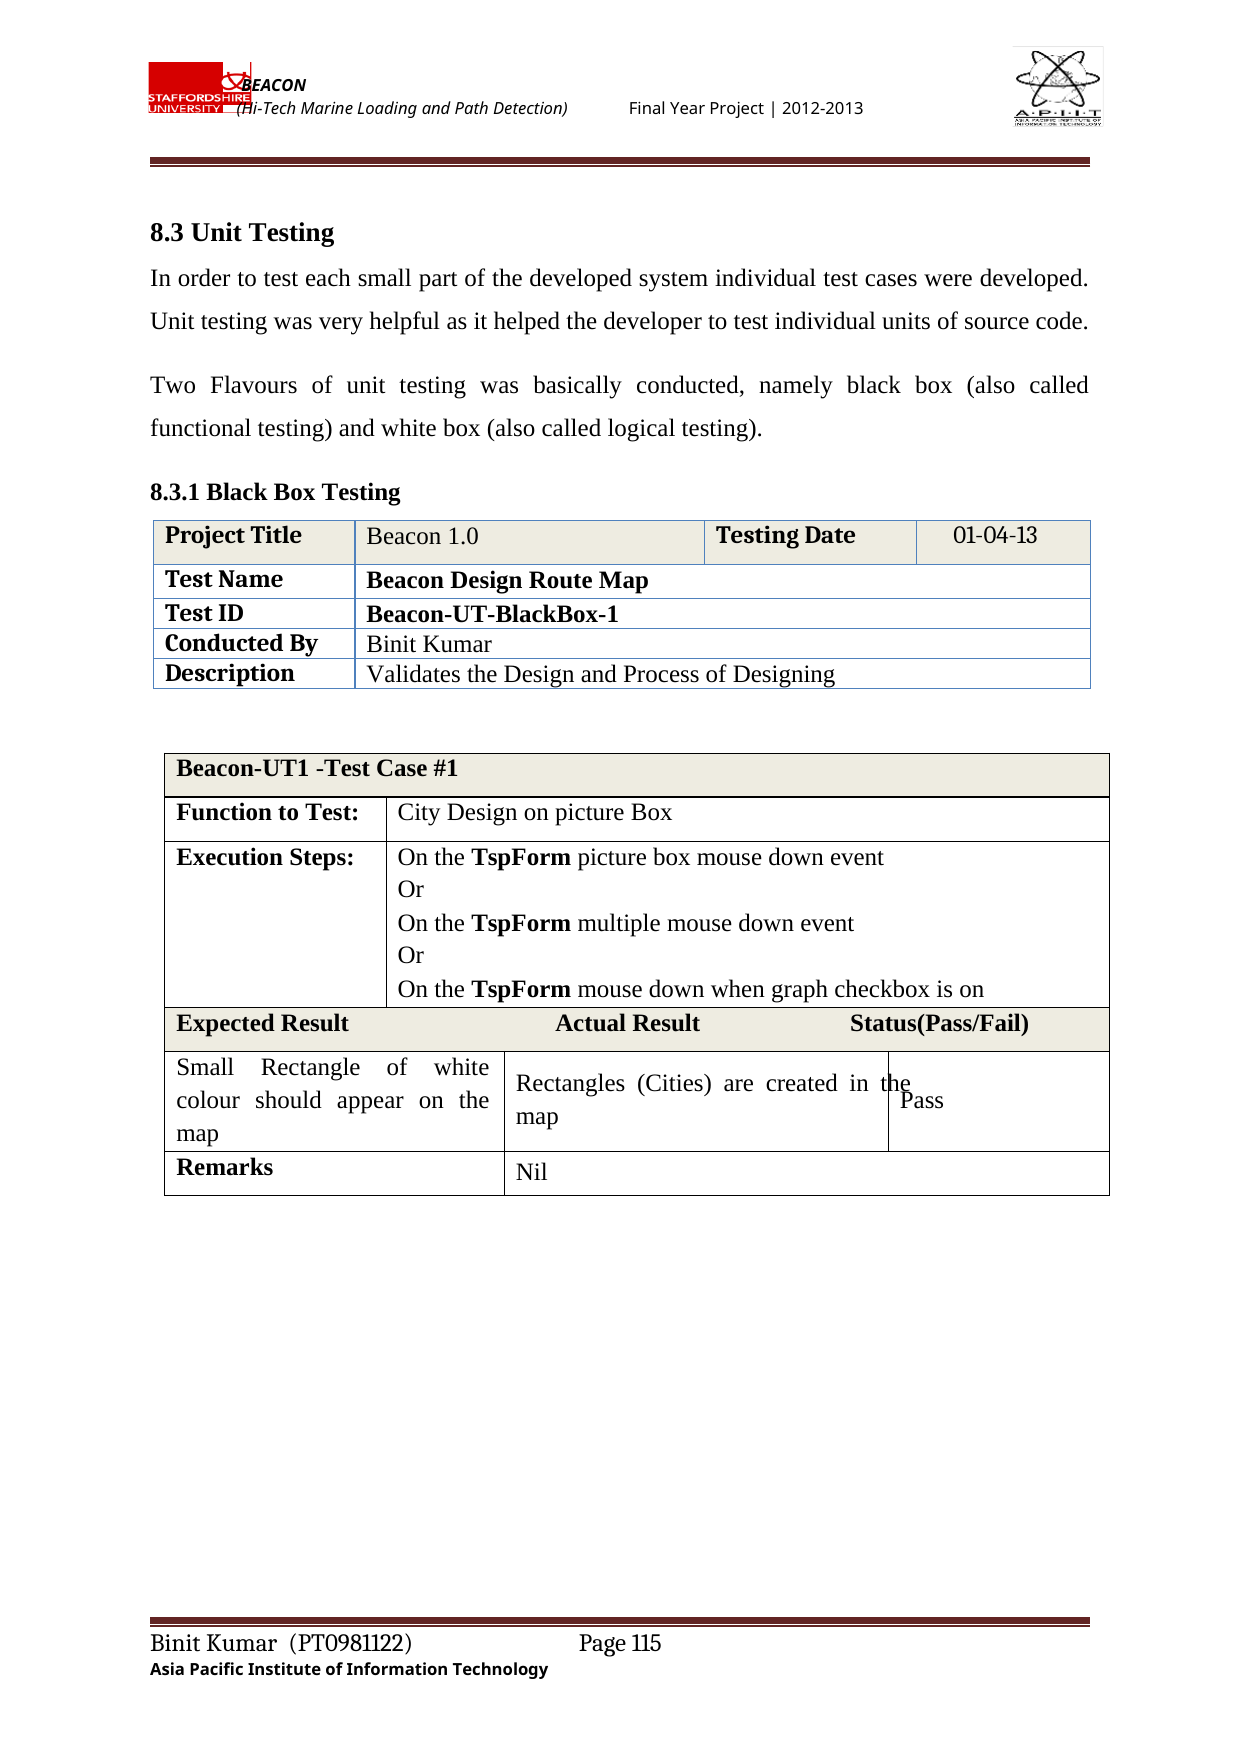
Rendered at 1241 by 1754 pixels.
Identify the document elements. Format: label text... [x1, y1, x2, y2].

table_cell Binit Kumar [356, 629, 1090, 658]
subtitle 8.3 Unit Testing [150, 216, 1090, 248]
table_cell Rectangles (Cities) are created in the map [505, 1052, 888, 1151]
table_cell Small Rectangle of white colour should appear on the map [165, 1052, 504, 1151]
subtitle 8.3.1 Black Box Testing [150, 477, 1090, 506]
text Two Flavours of unit testing was basically conducted, namely black box (also called functional testing) and white box (also called logical testing). [150, 370, 1090, 442]
table_cell Conducted By [154, 629, 354, 658]
table_cell Expected Result Actual Result Status(Pass/Fail) [165, 1008, 1109, 1051]
table_cell Test ID [154, 599, 354, 628]
table_cell Beacon Design Route Map [356, 565, 1090, 598]
table_header Beacon 1.0 [356, 521, 704, 564]
table_header 01-04-13 [917, 521, 1090, 564]
table_cell Function to Test: [165, 798, 386, 841]
table_cell Validates the Design and Process of Designing [356, 659, 1090, 687]
table_header Project Title [154, 521, 354, 564]
table_cell Beacon-UT-BlackBox-1 [356, 599, 1090, 628]
table_header Beacon-UT1 -Test Case #1 [165, 754, 1109, 796]
table_cell Execution Steps: [165, 842, 386, 1007]
table_cell On the TspForm picture box mouse down event Or On the TspForm multiple mouse down event Or On the TspForm mouse down when graph checkbox is on [387, 842, 1109, 1007]
table_cell Nil [505, 1152, 1109, 1195]
picture [1012, 46, 1104, 127]
picture [148, 62, 252, 113]
table_cell Remarks [165, 1152, 504, 1195]
table_cell Test Name [154, 565, 354, 598]
text In order to test each small part of the developed system individual test cases were developed. Unit testing was very helpful as it helped the developer to test individual units of source code. [150, 263, 1090, 335]
table_cell Pass [889, 1052, 1109, 1151]
table_cell Description [154, 659, 354, 687]
table_header Testing Date [705, 521, 916, 564]
table_cell City Design on picture Box [387, 798, 1109, 841]
